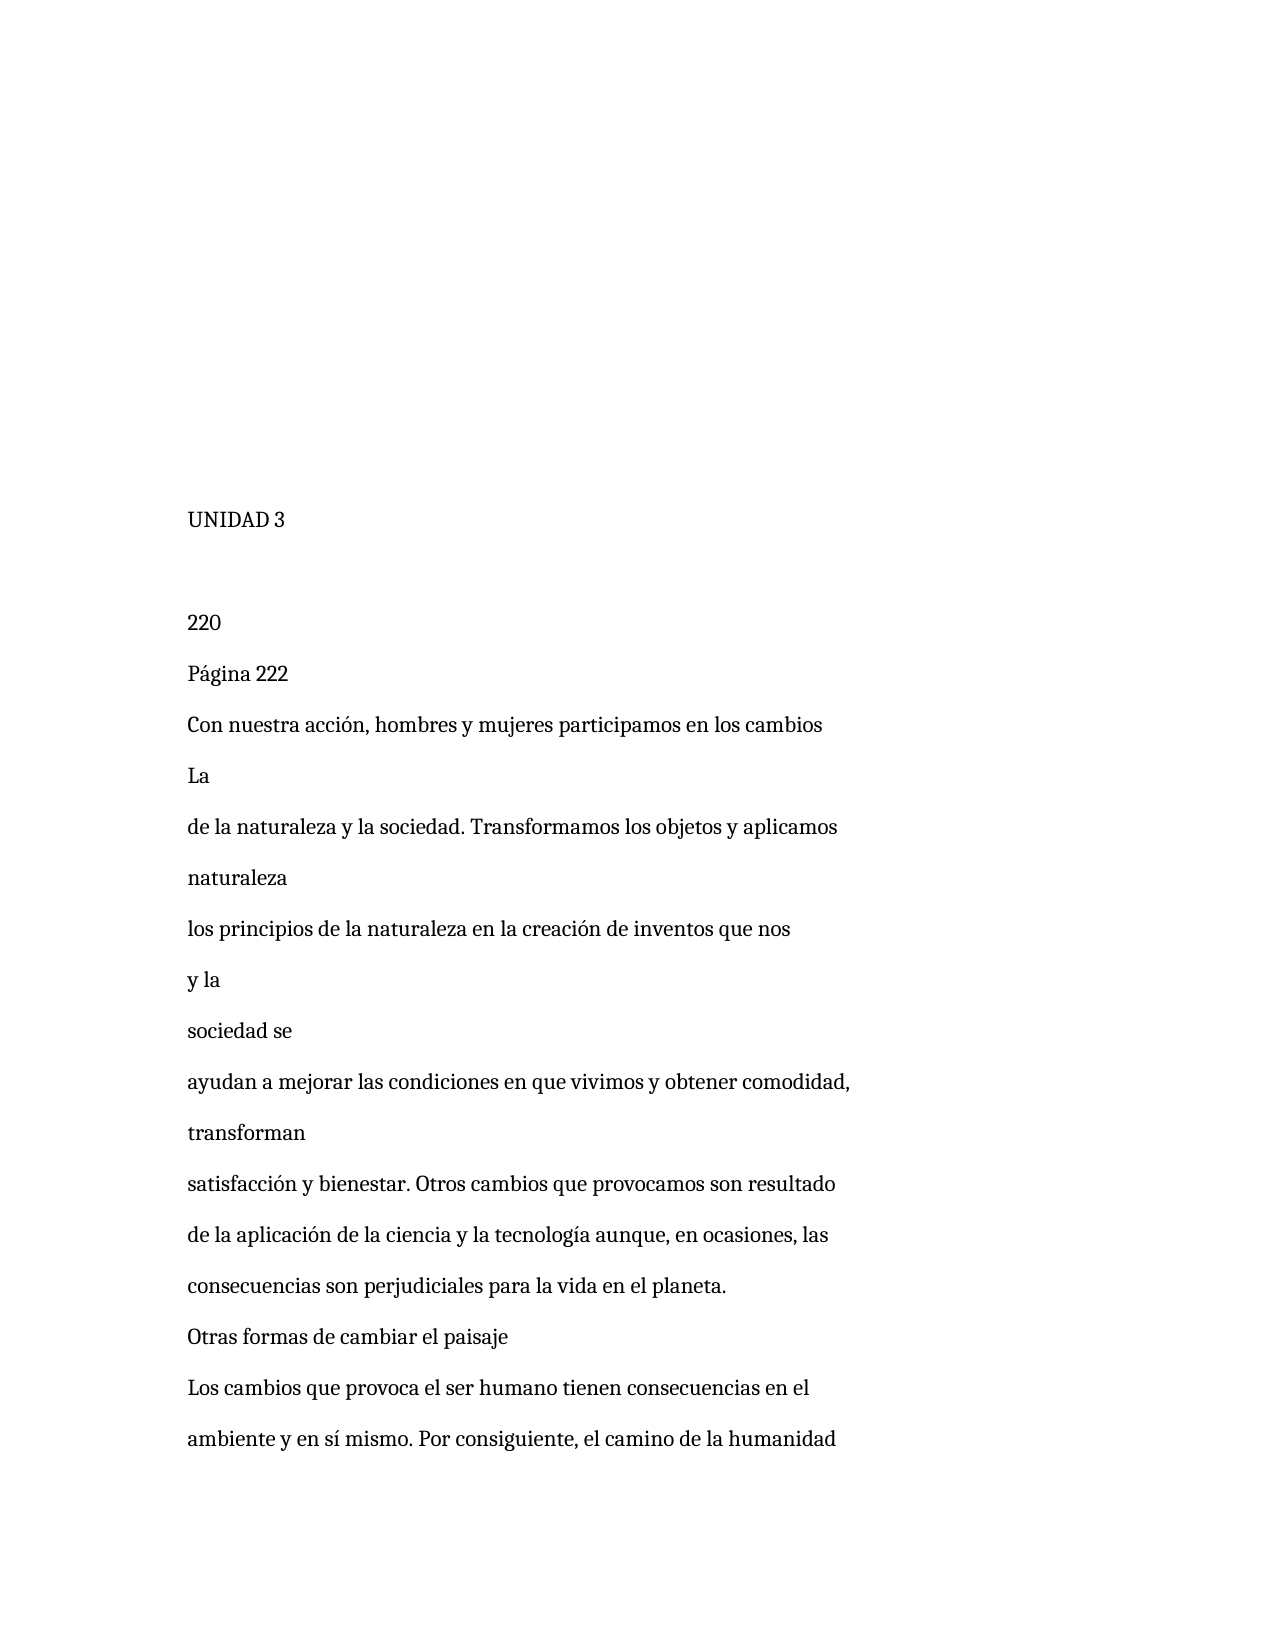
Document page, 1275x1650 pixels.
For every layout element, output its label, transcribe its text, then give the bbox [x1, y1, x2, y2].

text Los cambios que provoca el ser humano tienen consecuencias en el [187, 1375, 1087, 1401]
text Con nuestra acción, hombres y mujeres participamos en los cambios [187, 711, 1087, 738]
text La [187, 762, 1087, 789]
text UNIDAD 3 [187, 507, 1087, 534]
text consecuencias son perjudiciales para la vida en el planeta. [187, 1273, 1087, 1299]
text de la naturaleza y la sociedad. Transformamos los objetos y aplicamos [187, 813, 1087, 840]
text sociedad se [187, 1018, 1087, 1044]
text Página 222 [187, 660, 1087, 687]
text de la aplicación de la ciencia y la tecnología aunque, en ocasiones, las [187, 1222, 1087, 1248]
text y la [187, 967, 1087, 993]
text ambiente y en sí mismo. Por consiguiente, el camino de la humanidad [187, 1426, 1087, 1452]
text los principios de la naturaleza en la creación de inventos que nos [187, 916, 1087, 942]
text naturaleza [187, 864, 1087, 891]
text 220 [187, 609, 1087, 636]
text satisfacción y bienestar. Otros cambios que provocamos son resultado [187, 1171, 1087, 1197]
text ayudan a mejorar las condiciones en que vivimos y obtener comodidad, [187, 1069, 1087, 1095]
text Otras formas de cambiar el paisaje [187, 1324, 1087, 1350]
text transforman [187, 1120, 1087, 1146]
